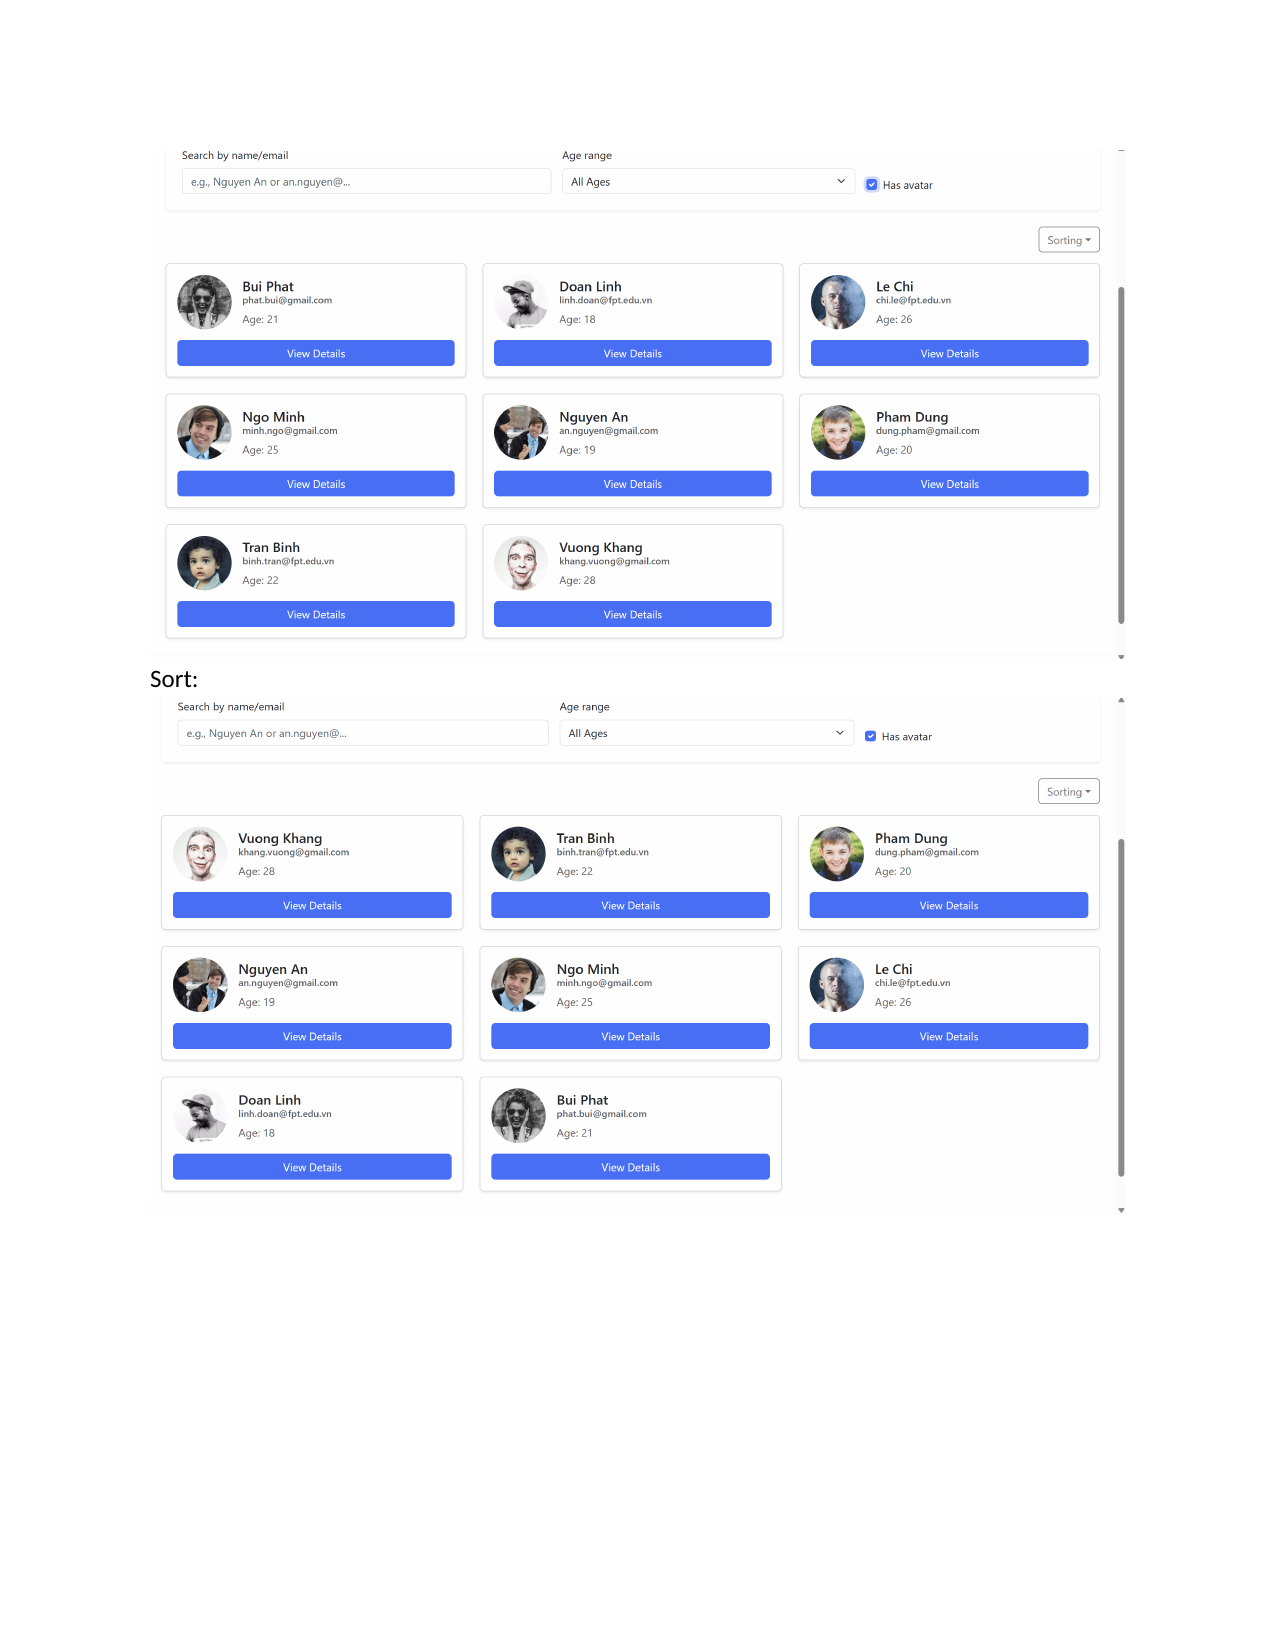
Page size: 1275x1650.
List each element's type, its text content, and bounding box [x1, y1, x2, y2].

picture [150, 150, 1125, 659]
text Filter: Has avatar: Sort: [150, 659, 1125, 698]
picture [150, 698, 1125, 1215]
